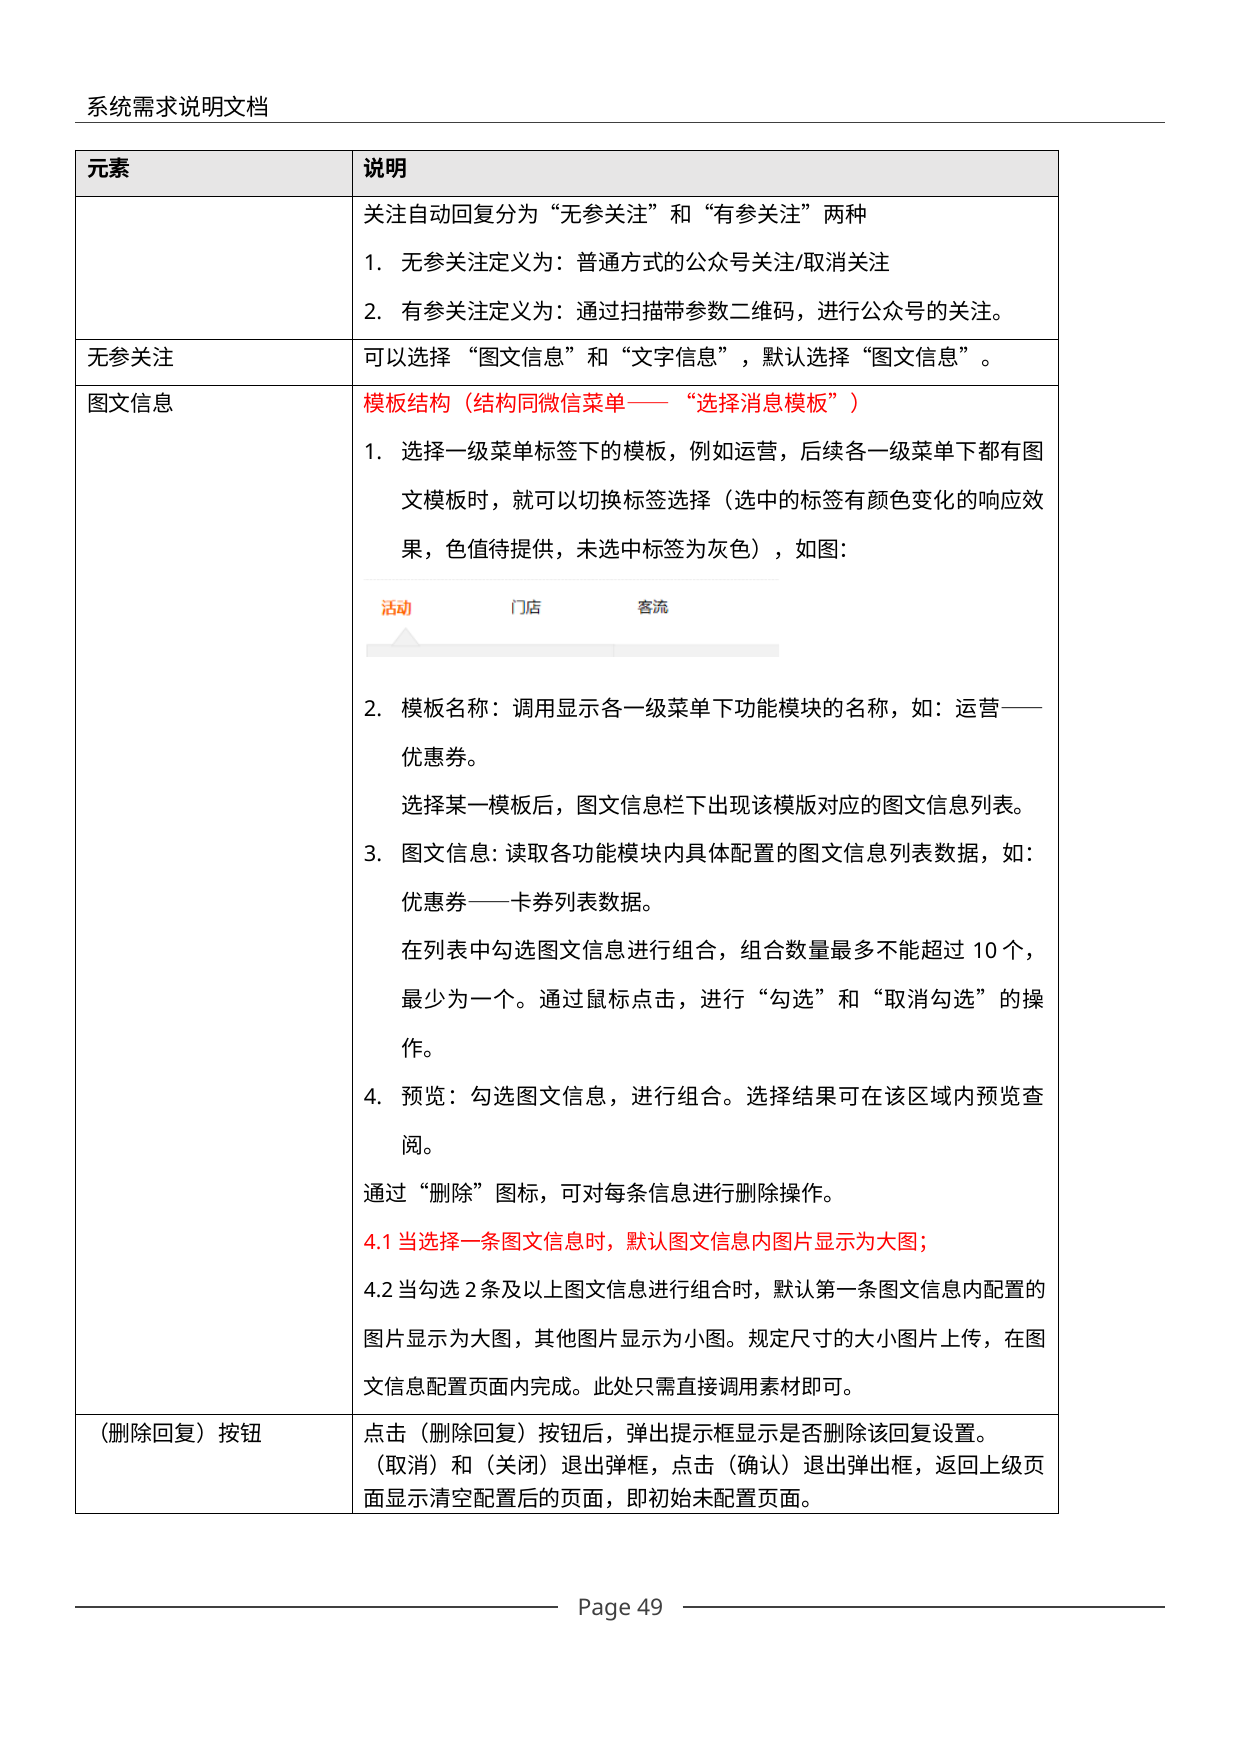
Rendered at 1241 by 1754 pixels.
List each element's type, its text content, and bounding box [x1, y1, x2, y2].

table_cell 点击（删除回复）按钮后，弹出提示框显示是否删除该回复设置。 （取消）和（关闭）退出弹框，点击（确认）退出弹出框，返回上级页面显示清空配置后的页面，即初始未配置页面。 [353, 1415, 1058, 1513]
picture [363, 579, 780, 657]
table_cell （删除回复）按钮 [76, 1415, 352, 1513]
table_cell 图文信息 [76, 386, 352, 1414]
table_cell 可以选择 “图文信息”和“文字信息”，默认选择“图文信息”。 [353, 340, 1058, 384]
table_cell 模板结构（结构同微信菜单—— “选择消息模板”） 选择一级菜单标签下的模板，例如运营，后续各一级菜单下都有图文模板时，就可以切换标签选择（选中的标签有颜色变化的响应效果，色值待提供，未选中标签为灰色），如图： 模板名称：调用显示各一级菜单下功能模块的名称，如：运营——优惠券。 选择某一模板后，图文信息栏下出现该模版对应的图文信息列表。 图文信息: 读取各功能模块内具体配置的图文信息列表数据，如：优惠券——卡券列表数据。 在列表中勾选图文信息进行组合，组合数量最多不能超过10个，最少为一个。通过鼠标点击，进行“勾选”和“取消勾选”的操作。 预览：勾选图文信息，进行组合。选择结果可在该区域内预览查阅。 通过“删除”图标，可对每条信息进行删除操作。 4.1当选择一条图文信息时，默认图文信息内图片显示为大图； 4.2当勾选2条及以上图文信息进行组合时，默认第一条图文信息内配置的图片显示为大图，其他图片显示为小图。规定尺寸的大小图片上传，在图文信息配置页面内完成。此处只需直接调用素材即可。 [353, 386, 1058, 1414]
table_cell 关注自动回复分为“无参关注”和“有参关注”两种 无参关注定义为：普通方式的公众号关注/取消关注 有参关注定义为：通过扫描带参数二维码，进行公众号的关注。 [353, 197, 1058, 338]
table_header 说明 [353, 151, 1058, 196]
table_header 元素 [76, 151, 352, 196]
table_cell [76, 197, 352, 338]
table_cell 无参关注 [76, 340, 352, 384]
